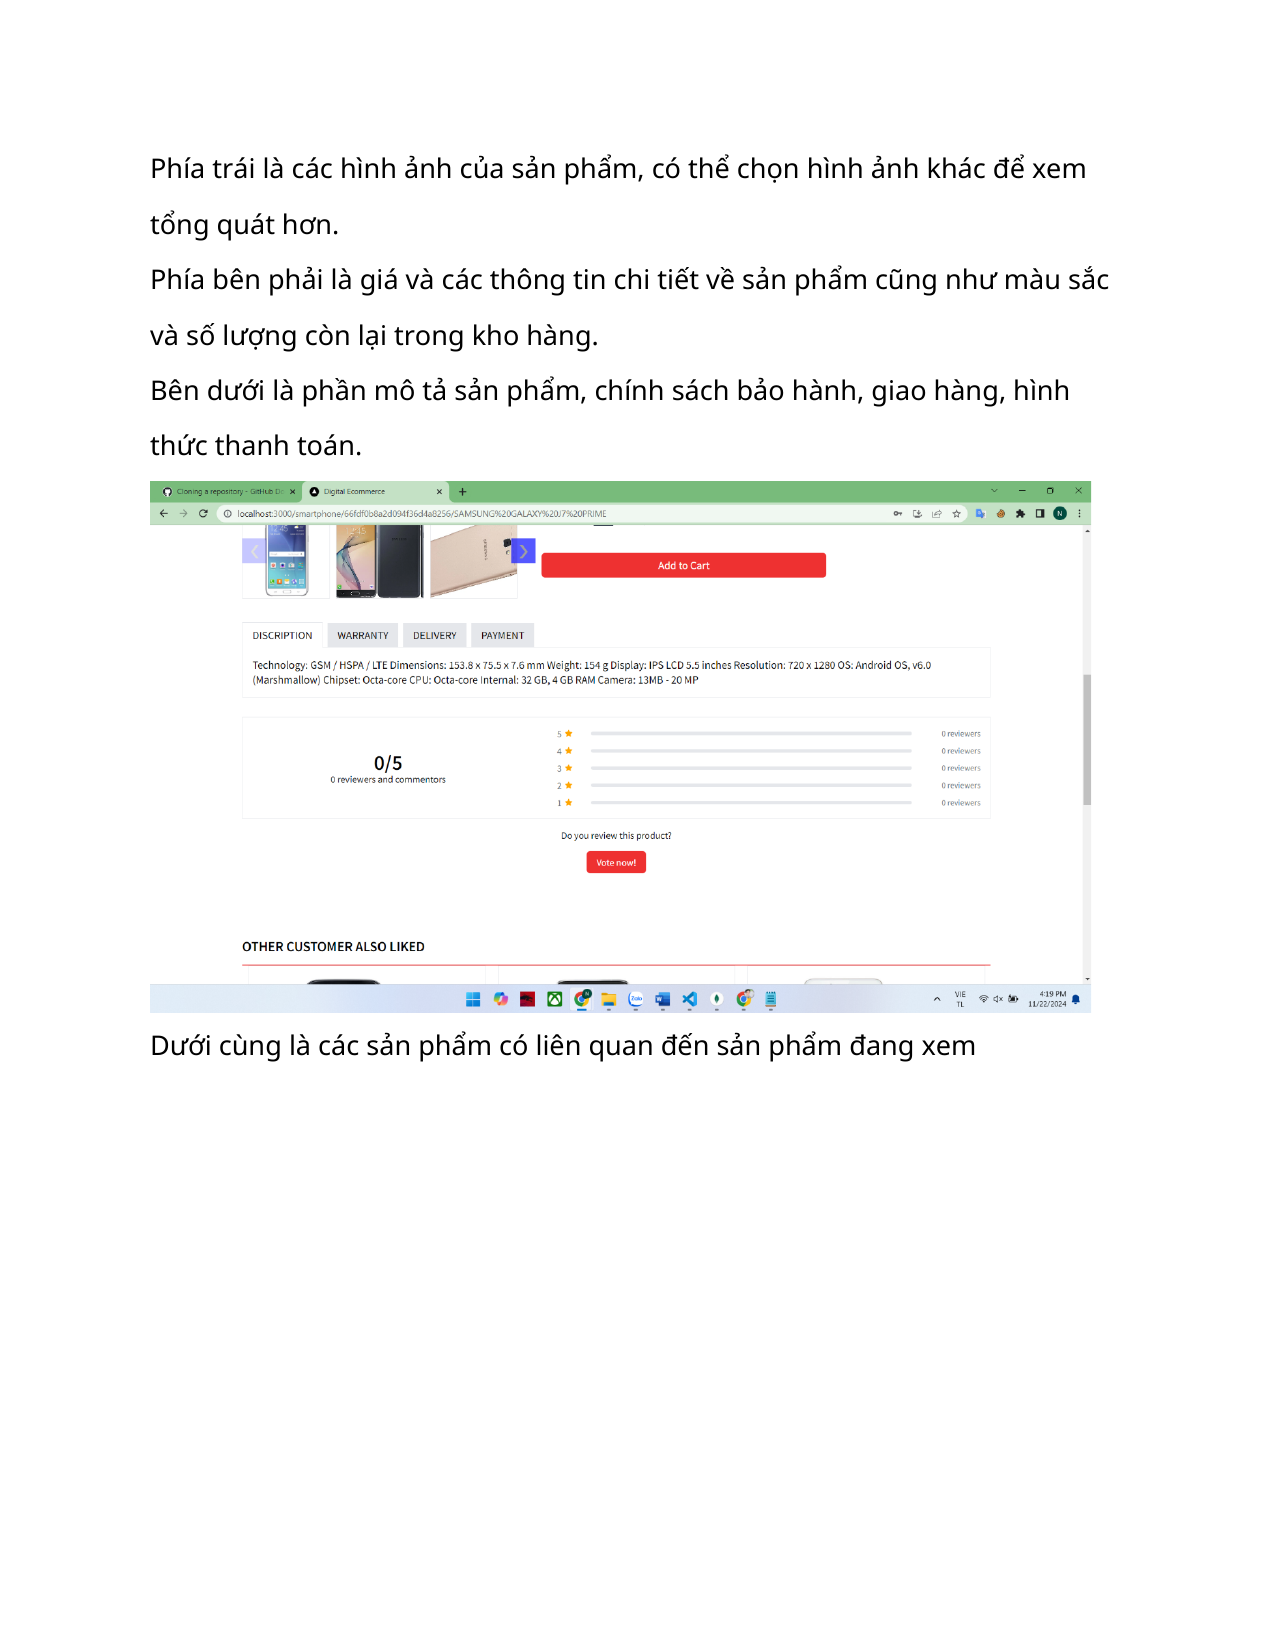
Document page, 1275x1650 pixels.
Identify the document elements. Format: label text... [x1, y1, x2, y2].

list Phía bên phải là giá và các thông tin chi tiết về sản phẩm cũng như màu sắc và số lượng còn lại trong kho hàng. [150, 261, 1125, 353]
list Phía trái là các hình ảnh của sản phẩm, có thể chọn hình ảnh khác để xem tổng quát hơn. [150, 150, 1125, 242]
picture [150, 481, 1092, 1013]
list Dưới cùng là các sản phẩm có liên quan đến sản phẩm đang xem [150, 1026, 1125, 1063]
list Bên dưới là phần mô tả sản phẩm, chính sách bảo hành, giao hàng, hình thức thanh toán. [150, 371, 1125, 463]
